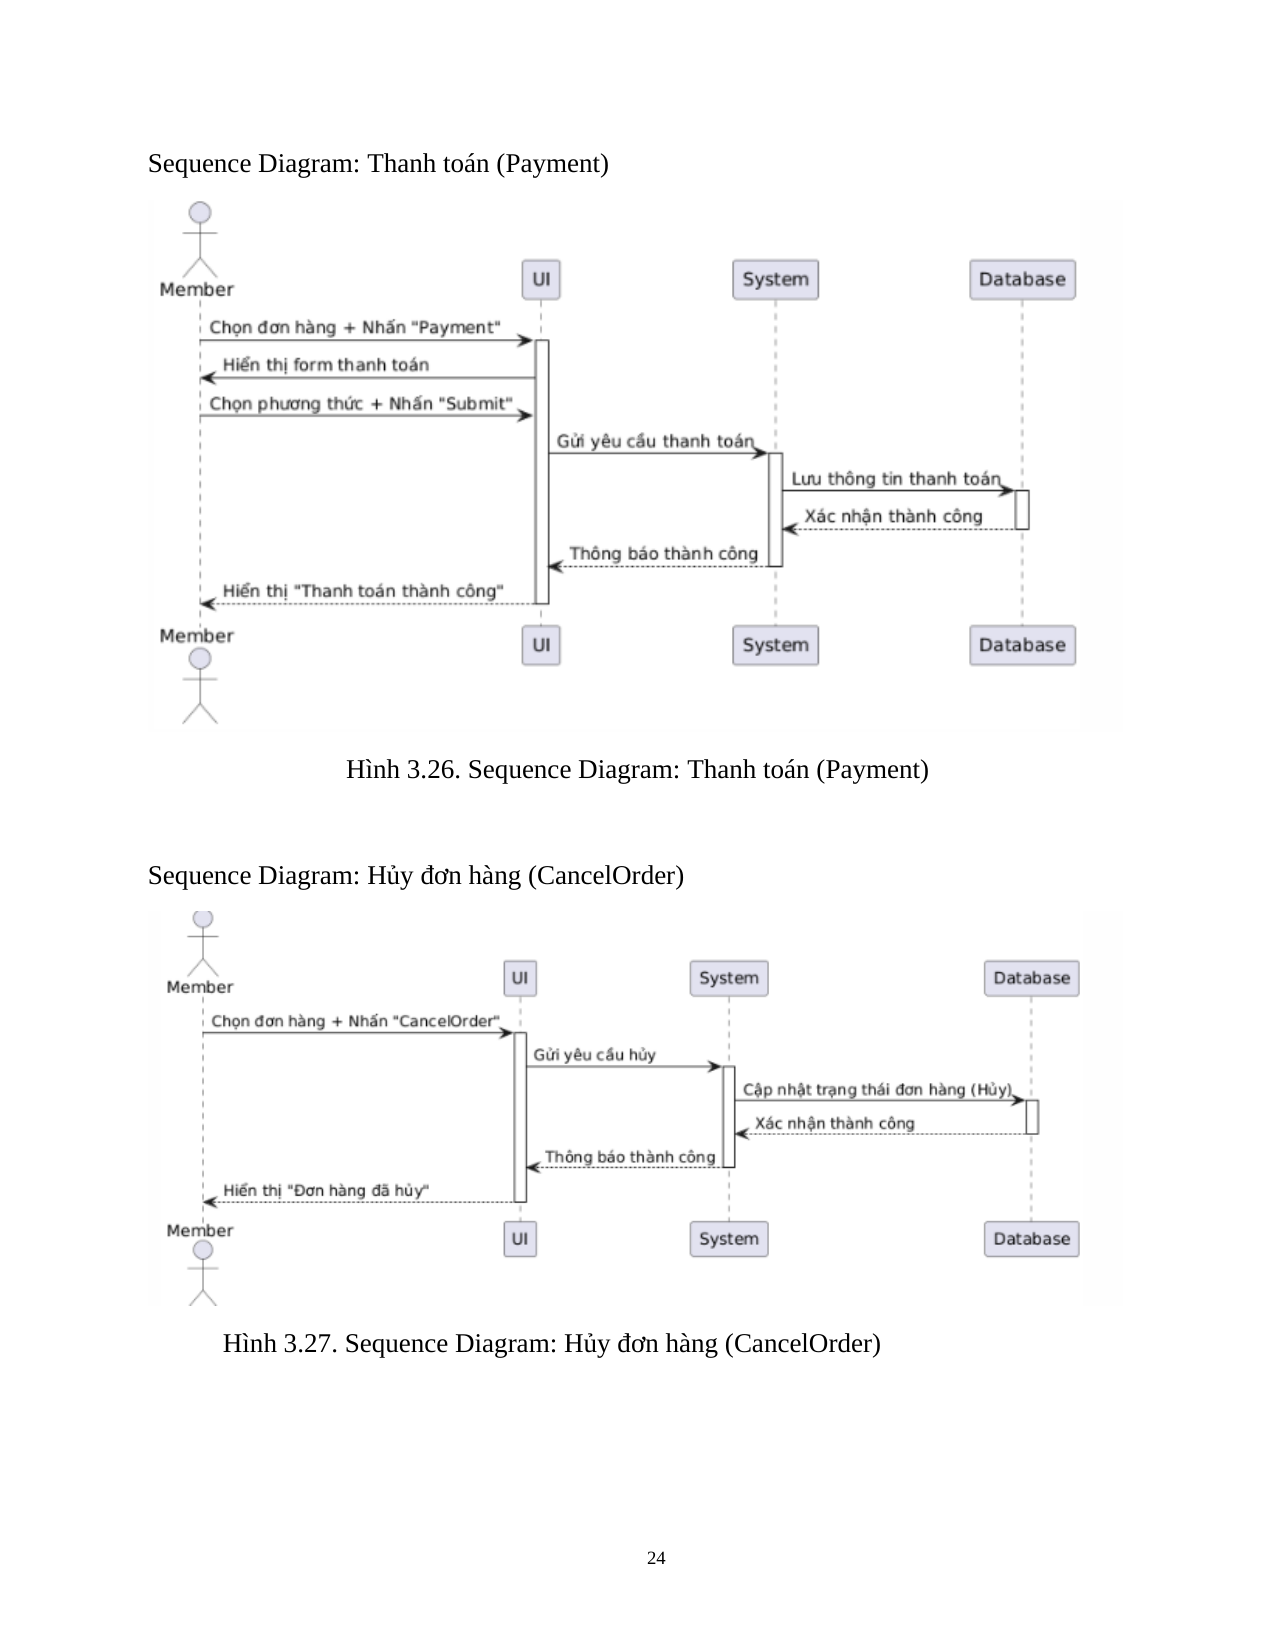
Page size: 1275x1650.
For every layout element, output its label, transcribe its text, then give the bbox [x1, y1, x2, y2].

picture [147, 911, 1123, 1306]
text Hình 3.27. Sequence Diagram: Hủy đơn hàng (CancelOrder) [148, 1327, 1127, 1358]
text Hình 3.26. Sequence Diagram: Thanh toán (Payment) [148, 753, 1127, 784]
text Sequence Diagram: Thanh toán (Payment) [148, 148, 1127, 179]
text Sequence Diagram: Hủy đơn hàng (CancelOrder) [148, 859, 1127, 890]
picture [147, 200, 1123, 732]
